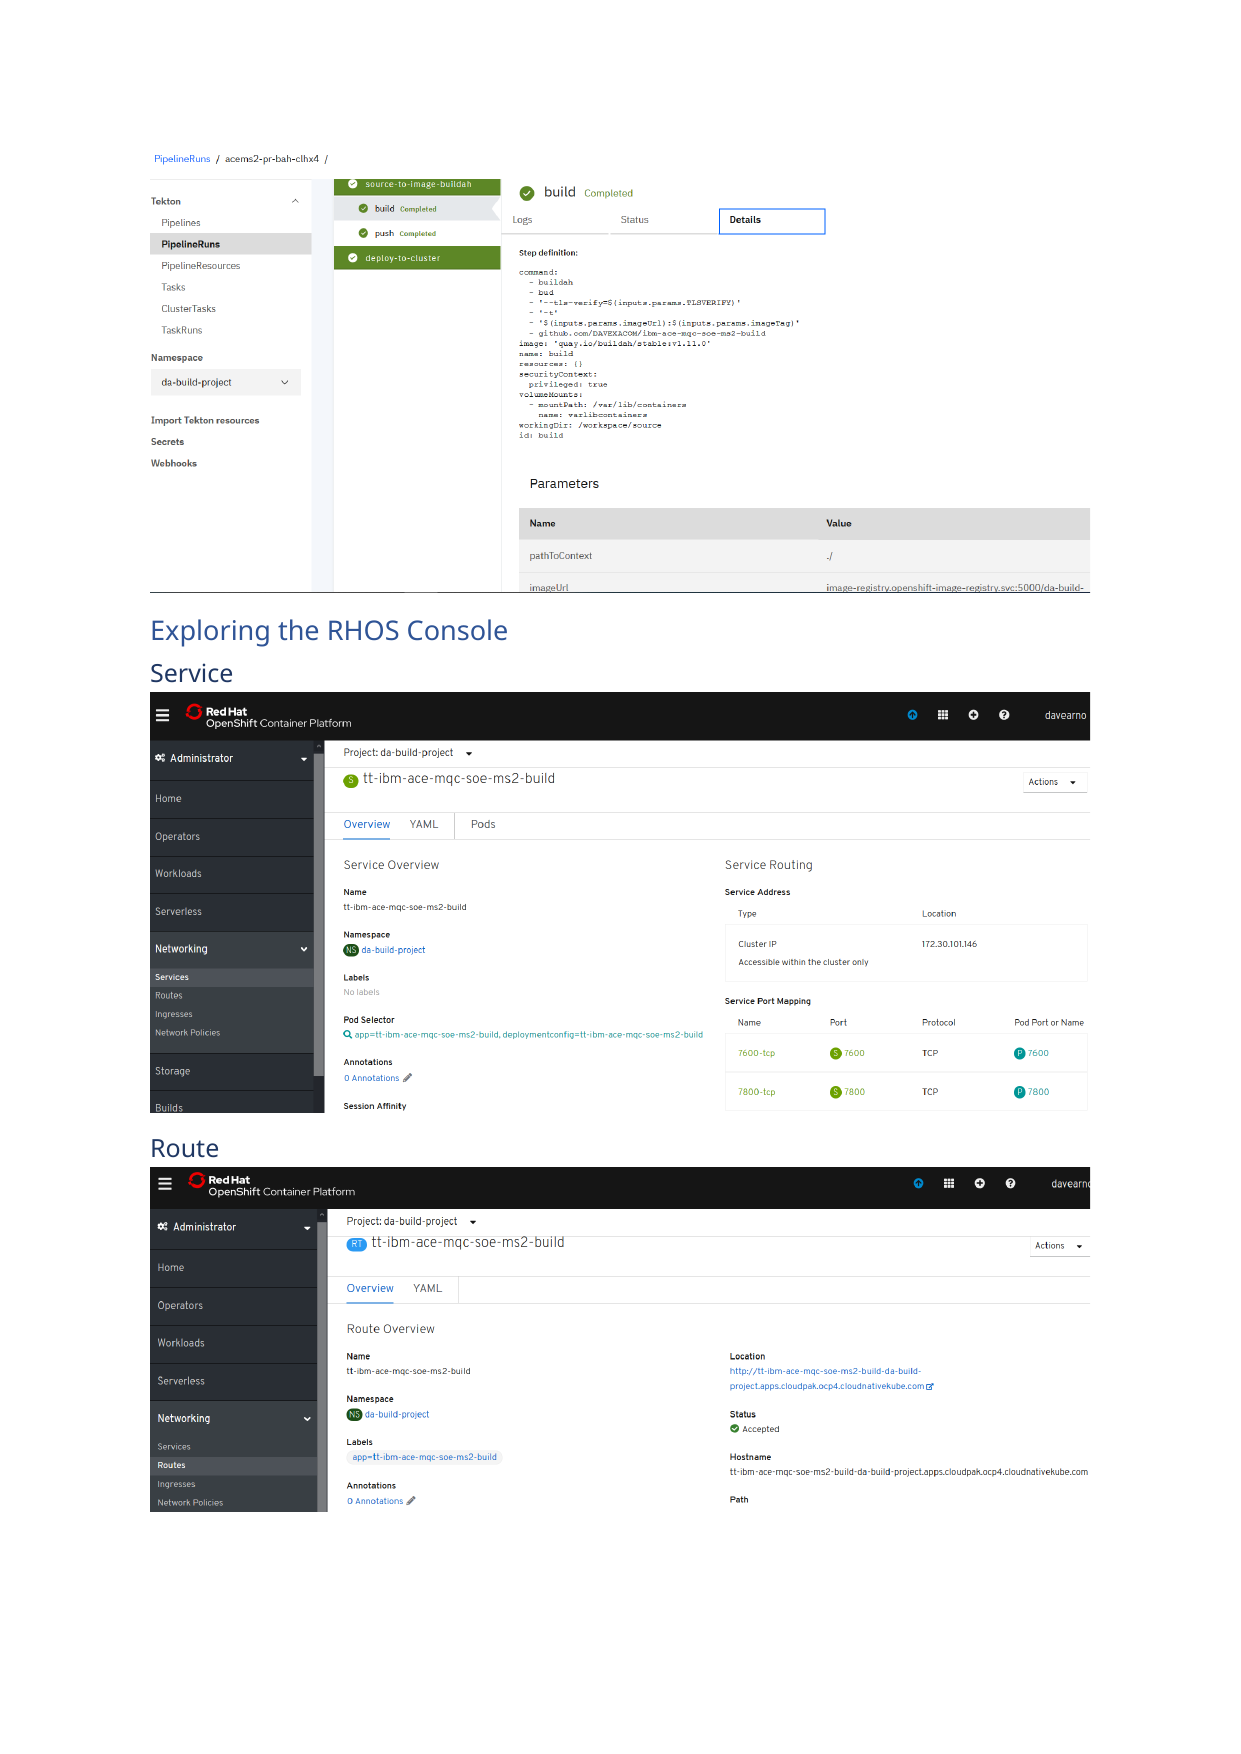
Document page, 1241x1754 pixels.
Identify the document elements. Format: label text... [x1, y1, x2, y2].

subtitle Route [150, 1131, 1090, 1165]
subtitle Exploring the RHOS Console [150, 611, 1090, 648]
subtitle Service [150, 655, 1090, 689]
picture [150, 1167, 1091, 1512]
picture [150, 692, 1091, 1113]
picture [150, 150, 1091, 593]
